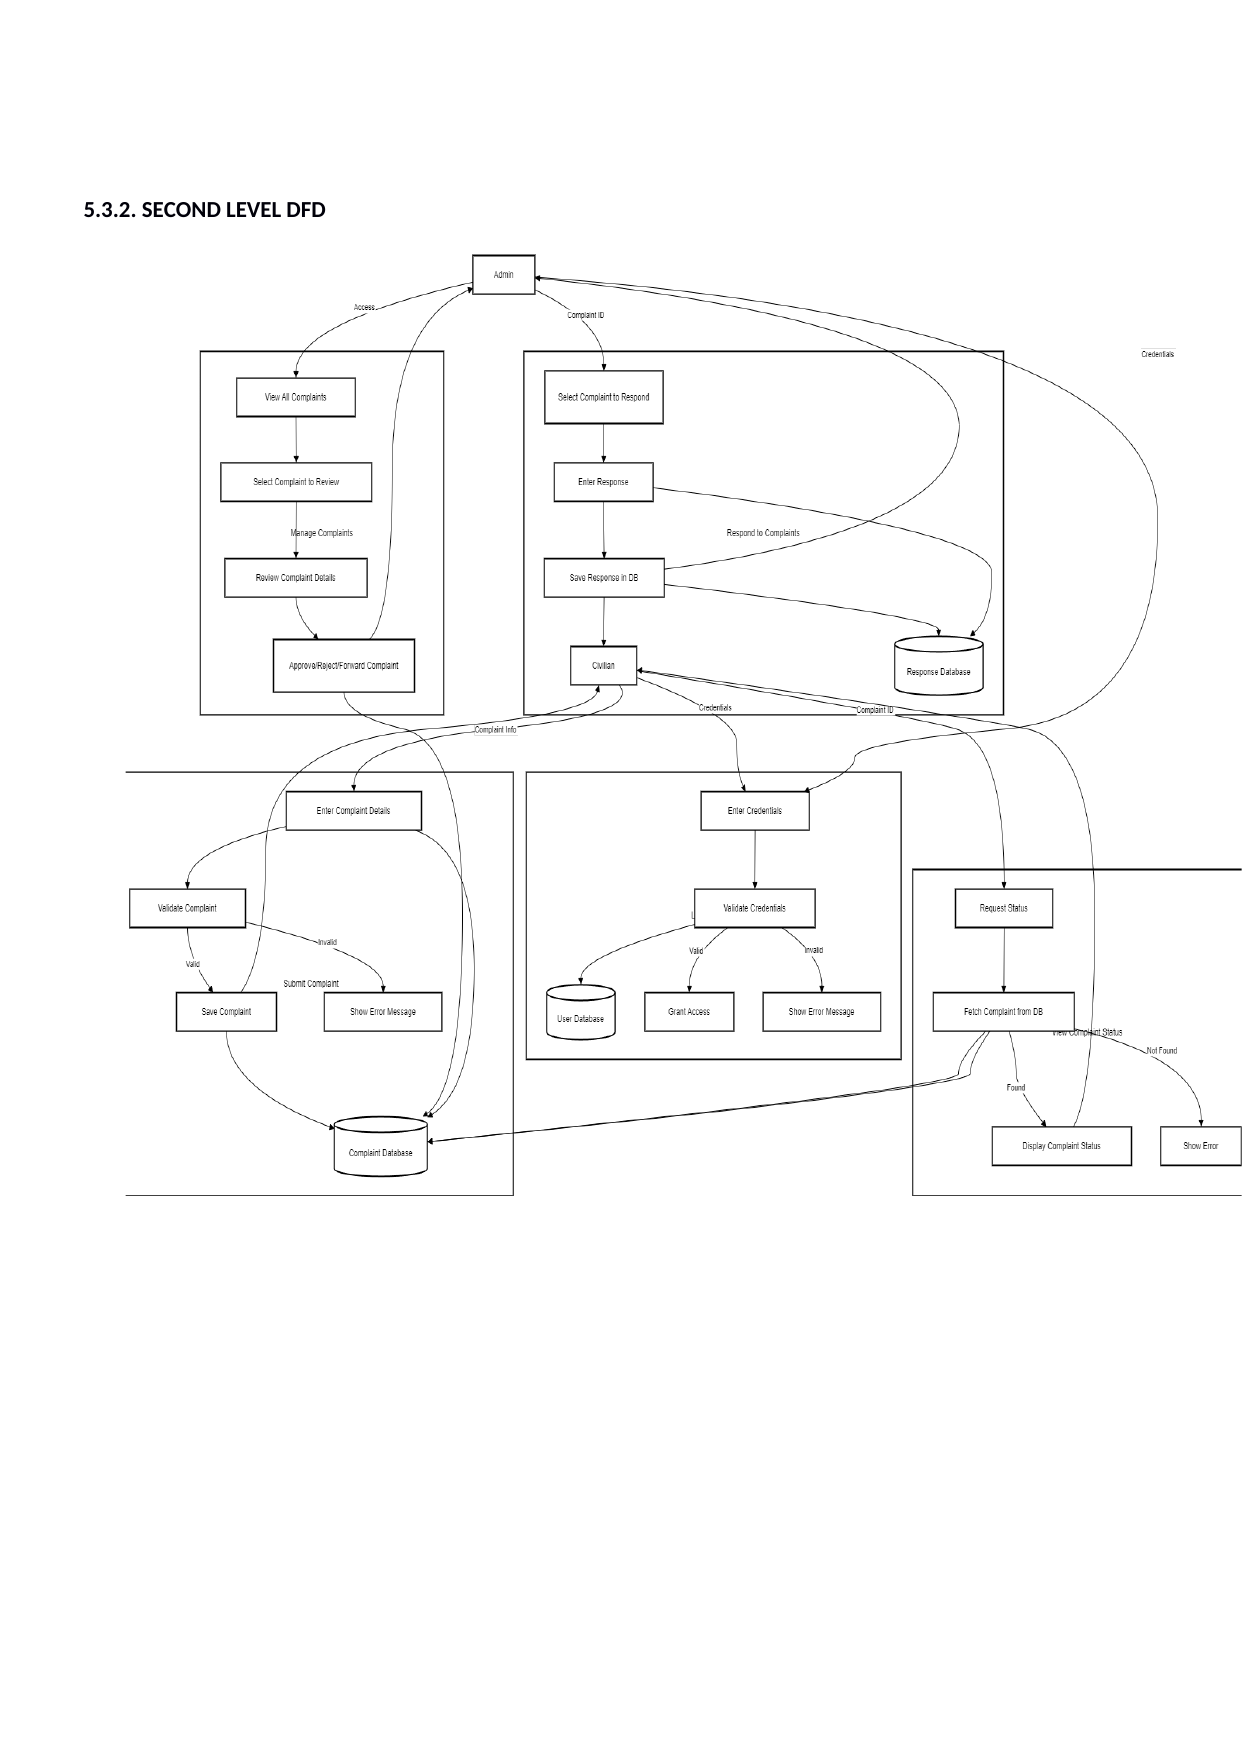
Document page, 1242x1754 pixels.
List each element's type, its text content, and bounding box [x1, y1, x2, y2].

text 5.3.2. SECOND LEVEL DFD [83, 195, 835, 223]
picture [125, 254, 1242, 1196]
